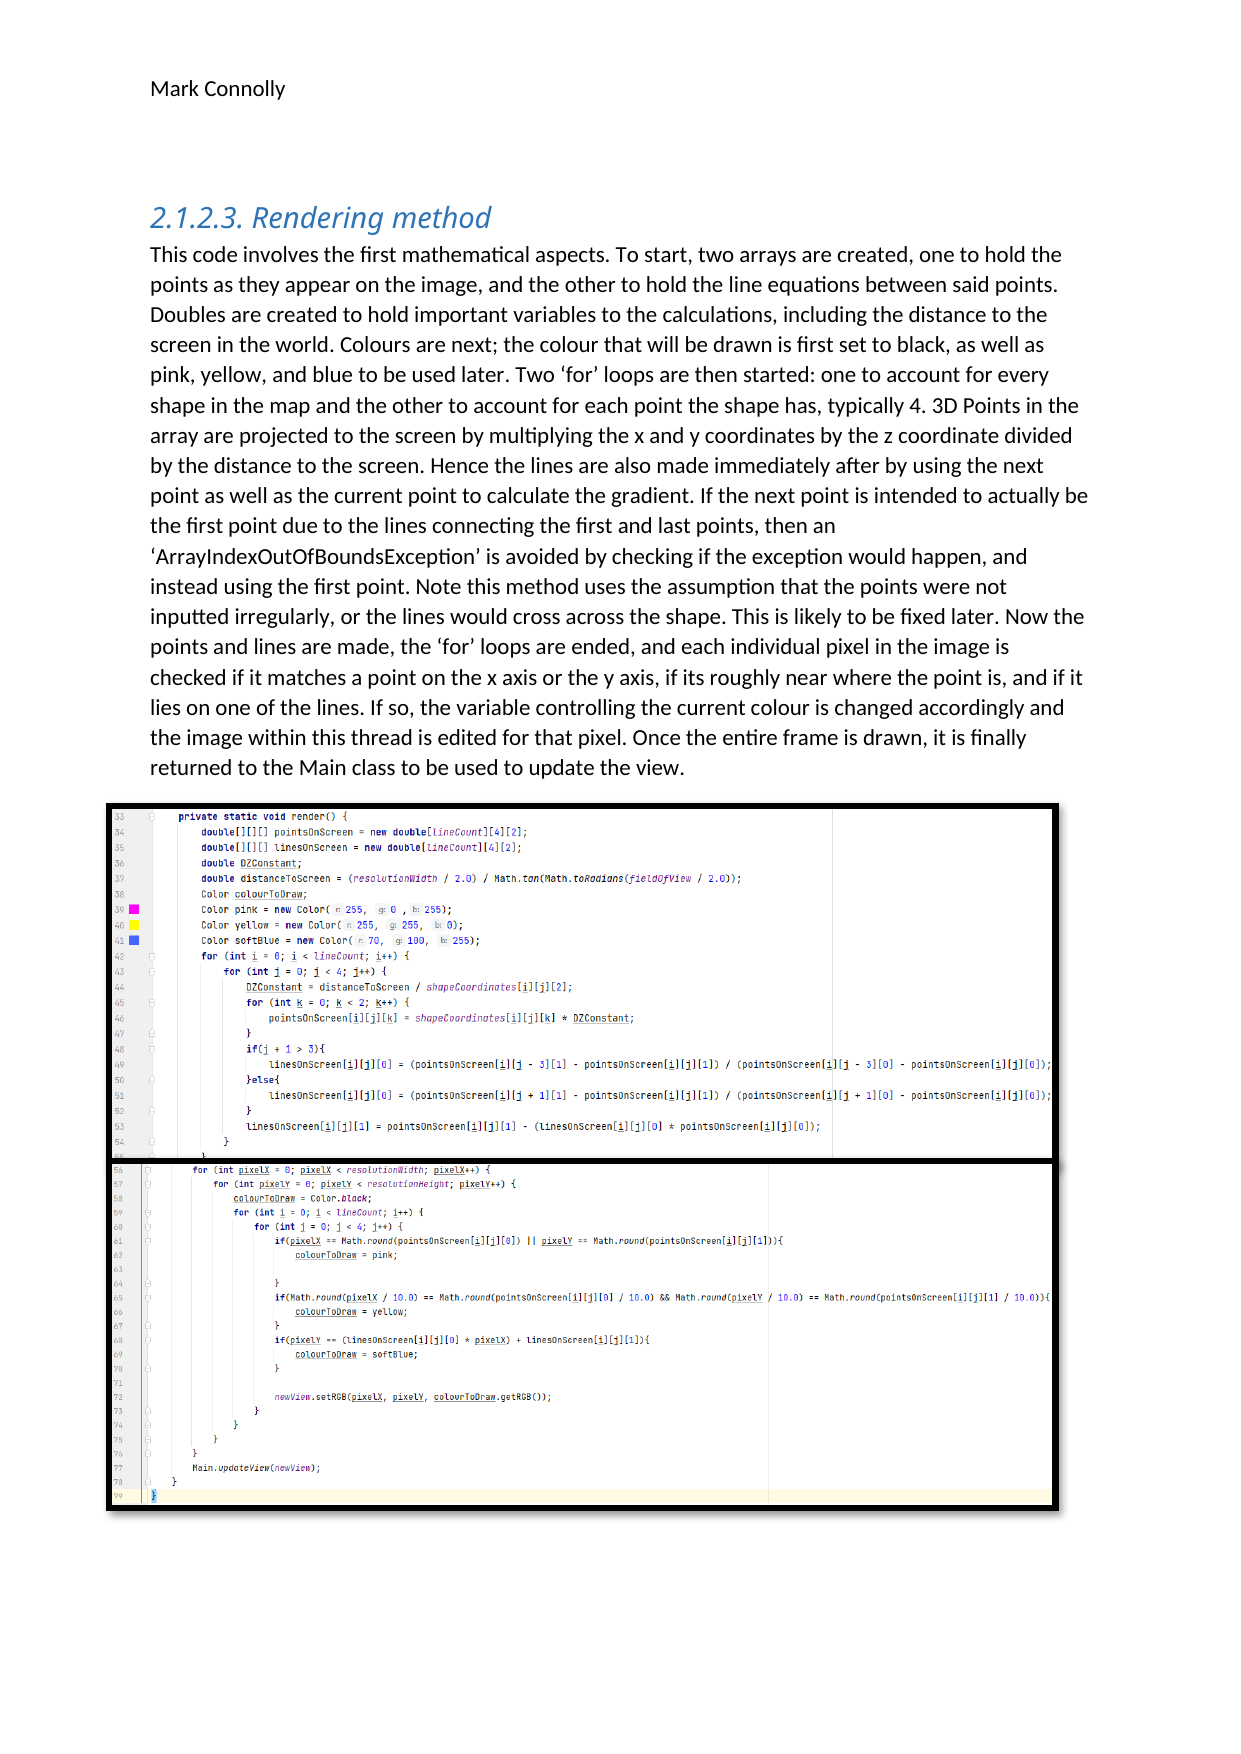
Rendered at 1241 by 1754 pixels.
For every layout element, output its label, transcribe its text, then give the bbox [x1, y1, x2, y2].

picture [112, 1164, 1052, 1505]
text This code involves the first mathematical aspects. To start, two arrays are created, one to hold the points as they appear on the image, and the other to hold the line equations between said points. Doubles are created to hold important variables to the calculations, including the distance to the screen in the world. Colours are next; the colour that will be drawn is first set to black, as well as pink, yellow, and blue to be used later. Two ‘for’ loops are then started: one to account for every shape in the map and the other to account for each point the shape has, typically 4. 3D Points in the array are projected to the screen by multiplying the x and y coordinates by the z coordinate divided by the distance to the screen. Hence the lines are also made immediately after by using the next point as well as the current point to calculate the gradient. If the next point is intended to actually be the first point due to the lines connecting the first and last points, then an ‘ArrayIndexOutOfBoundsException’ is avoided by checking if the exception would happen, and instead using the first point. Note this method uses the assumption that the points were not inputted irregularly, or the lines would cross across the shape. This is likely to be fixed later. Now the points and lines are made, the ‘for’ loops are ended, and each individual pixel in the image is checked if it matches a point on the x axis or the y axis, if its roughly near where the point is, and if it lies on one of the lines. If so, the variable controlling the current colour is changed accordingly and the image within this thread is edited for that pixel. Once the entire frame is drawn, it is finally returned to the Main class to be used to update the view. [150, 240, 1090, 781]
picture [112, 809, 1052, 1158]
subtitle 2.1.2.3. Rendering method [150, 197, 1090, 237]
